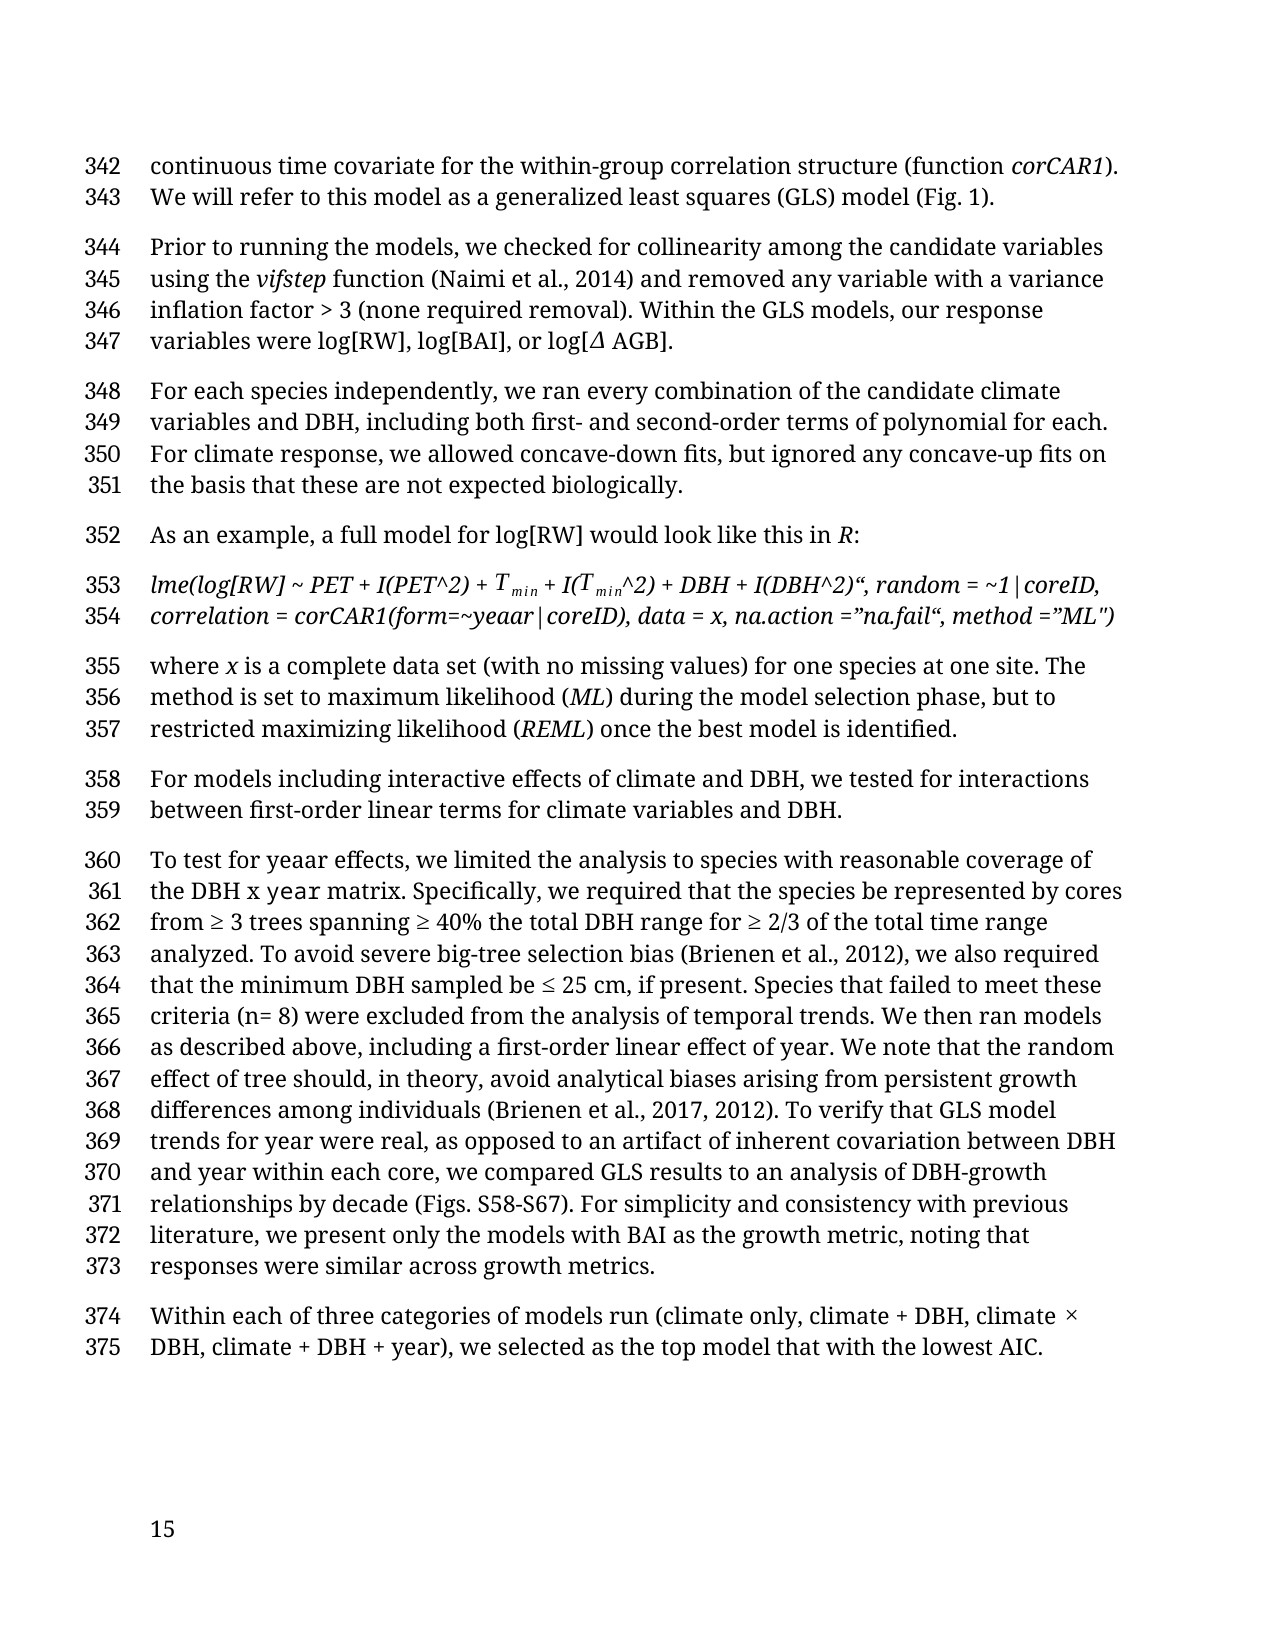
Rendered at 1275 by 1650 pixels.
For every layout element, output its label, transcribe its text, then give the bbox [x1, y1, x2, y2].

text Prior to running the models, we checked for collinearity among the candidate variables using the vifstep function (Naimi et al., 2014) and removed any variable with a variance inflation factor > 3 (none required removal). Within the GLS models, our response variables were log[RW], log[BAI], or log[ AGB]. [150, 231, 1125, 356]
text For each species independently, we ran every combination of the candidate climate variables and DBH, including both first- and second-order terms of polynomial for each. For climate response, we allowed concave-down fits, but ignored any concave-up fits on the basis that these are not expected biologically. [150, 375, 1125, 500]
text As an example, a full model for log[RW] would look like this in R: [150, 519, 1125, 550]
text Within each of three categories of models run (climate only, climate + DBH, climate DBH, climate + DBH + year), we selected as the top model that with the lowest AIC. [150, 1300, 1125, 1363]
text To test for yeaar effects, we limited the analysis to species with reasonable coverage of the DBH x year matrix. Specifically, we required that the species be represented by cores from 3 trees spanning 40% the total DBH range for 2/3 of the total time range analyzed. To avoid severe big-tree selection bias (Brienen et al., 2012), we also required that the minimum DBH sampled be 25 cm, if present. Species that failed to meet these criteria (n= 8) were excluded from the analysis of temporal trends. We then ran models as described above, including a first-order linear effect of year. We note that the random effect of tree should, in theory, avoid analytical biases arising from persistent growth differences among individuals (Brienen et al., 2017, 2012). To verify that GLS model trends for year were real, as opposed to an artifact of inherent covariation between DBH and year within each core, we compared GLS results to an analysis of DBH-growth relationships by decade (Figs. S58-S67). For simplicity and consistency with previous literature, we present only the models with BAI as the growth metric, noting that responses were similar across growth metrics. [150, 844, 1125, 1281]
text where x is a complete data set (with no missing values) for one species at one site. The method is set to maximum likelihood (ML) during the model selection phase, but to restricted maximizing likelihood (REML) once the best model is identified. [150, 650, 1125, 744]
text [150, 150, 1125, 212]
text lme(log[RW] ~ PET + I(PET^2) + + I(^2) + DBH + I(DBH^2)“, random = ~1|coreID, correlation = corCAR1(form=~yeaar|coreID), data = x, na.action =”na.fail“, method =”ML") [150, 569, 1125, 631]
text For models including interactive effects of climate and DBH, we tested for interactions between first-order linear terms for climate variables and DBH. [150, 763, 1125, 825]
